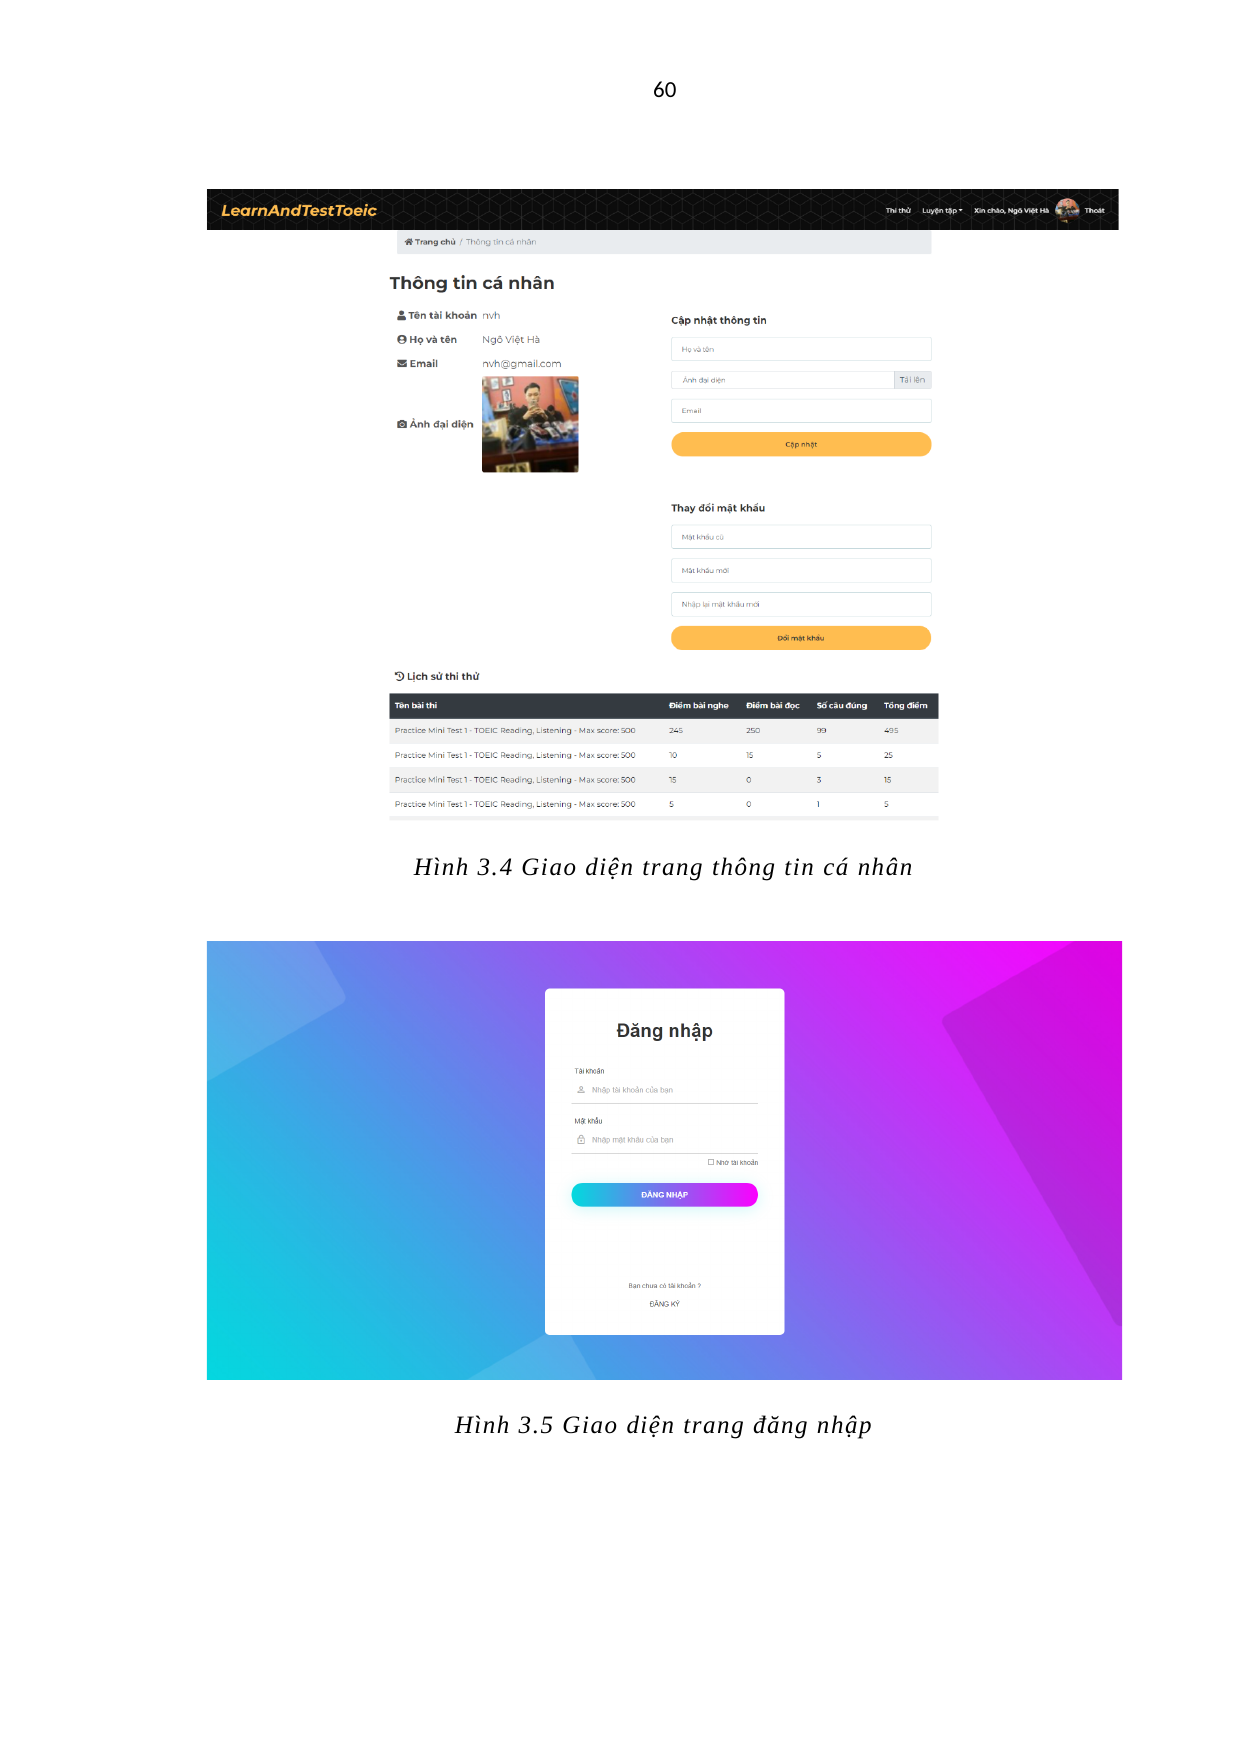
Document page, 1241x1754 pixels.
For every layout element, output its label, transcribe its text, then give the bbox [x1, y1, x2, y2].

picture [206, 189, 1119, 821]
picture [206, 941, 1123, 1380]
